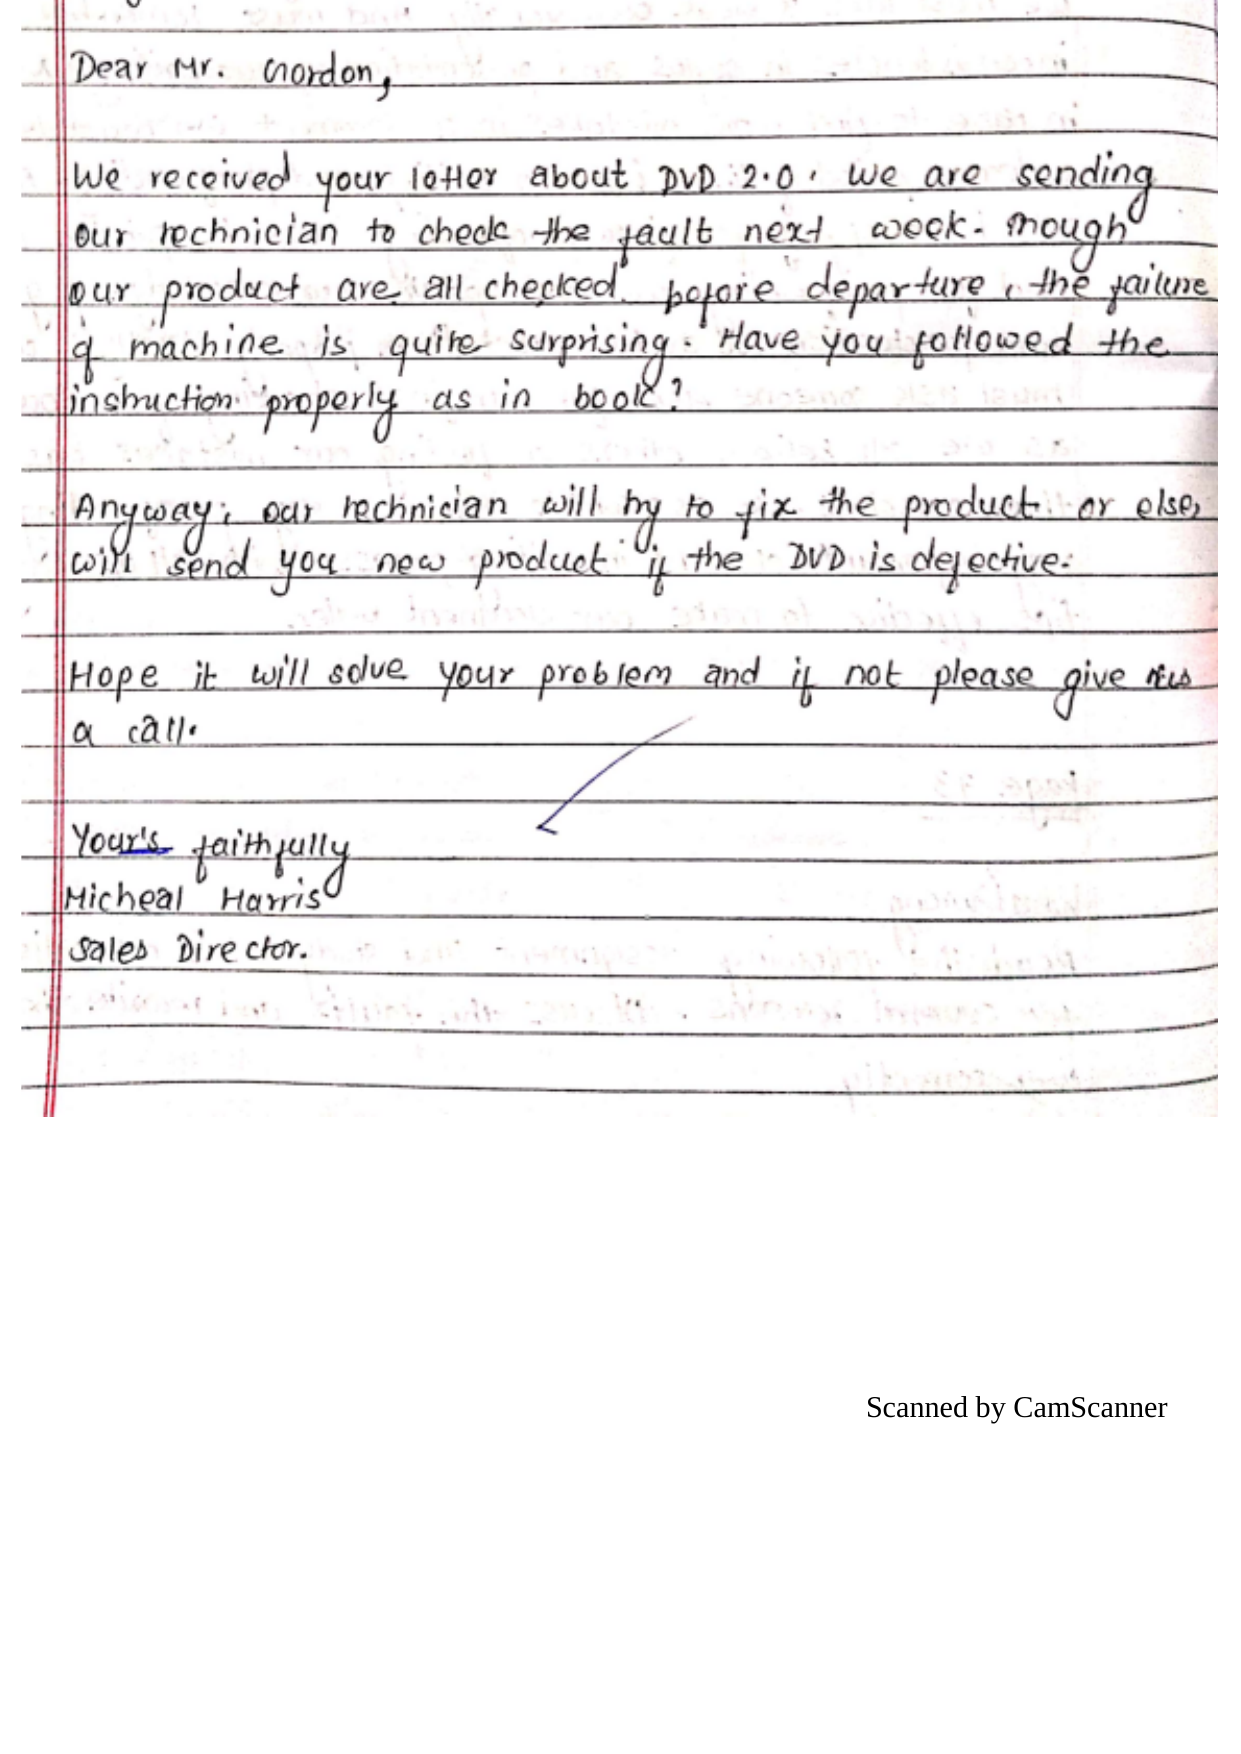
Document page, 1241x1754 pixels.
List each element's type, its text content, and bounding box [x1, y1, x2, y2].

picture [21, 0, 1218, 1117]
